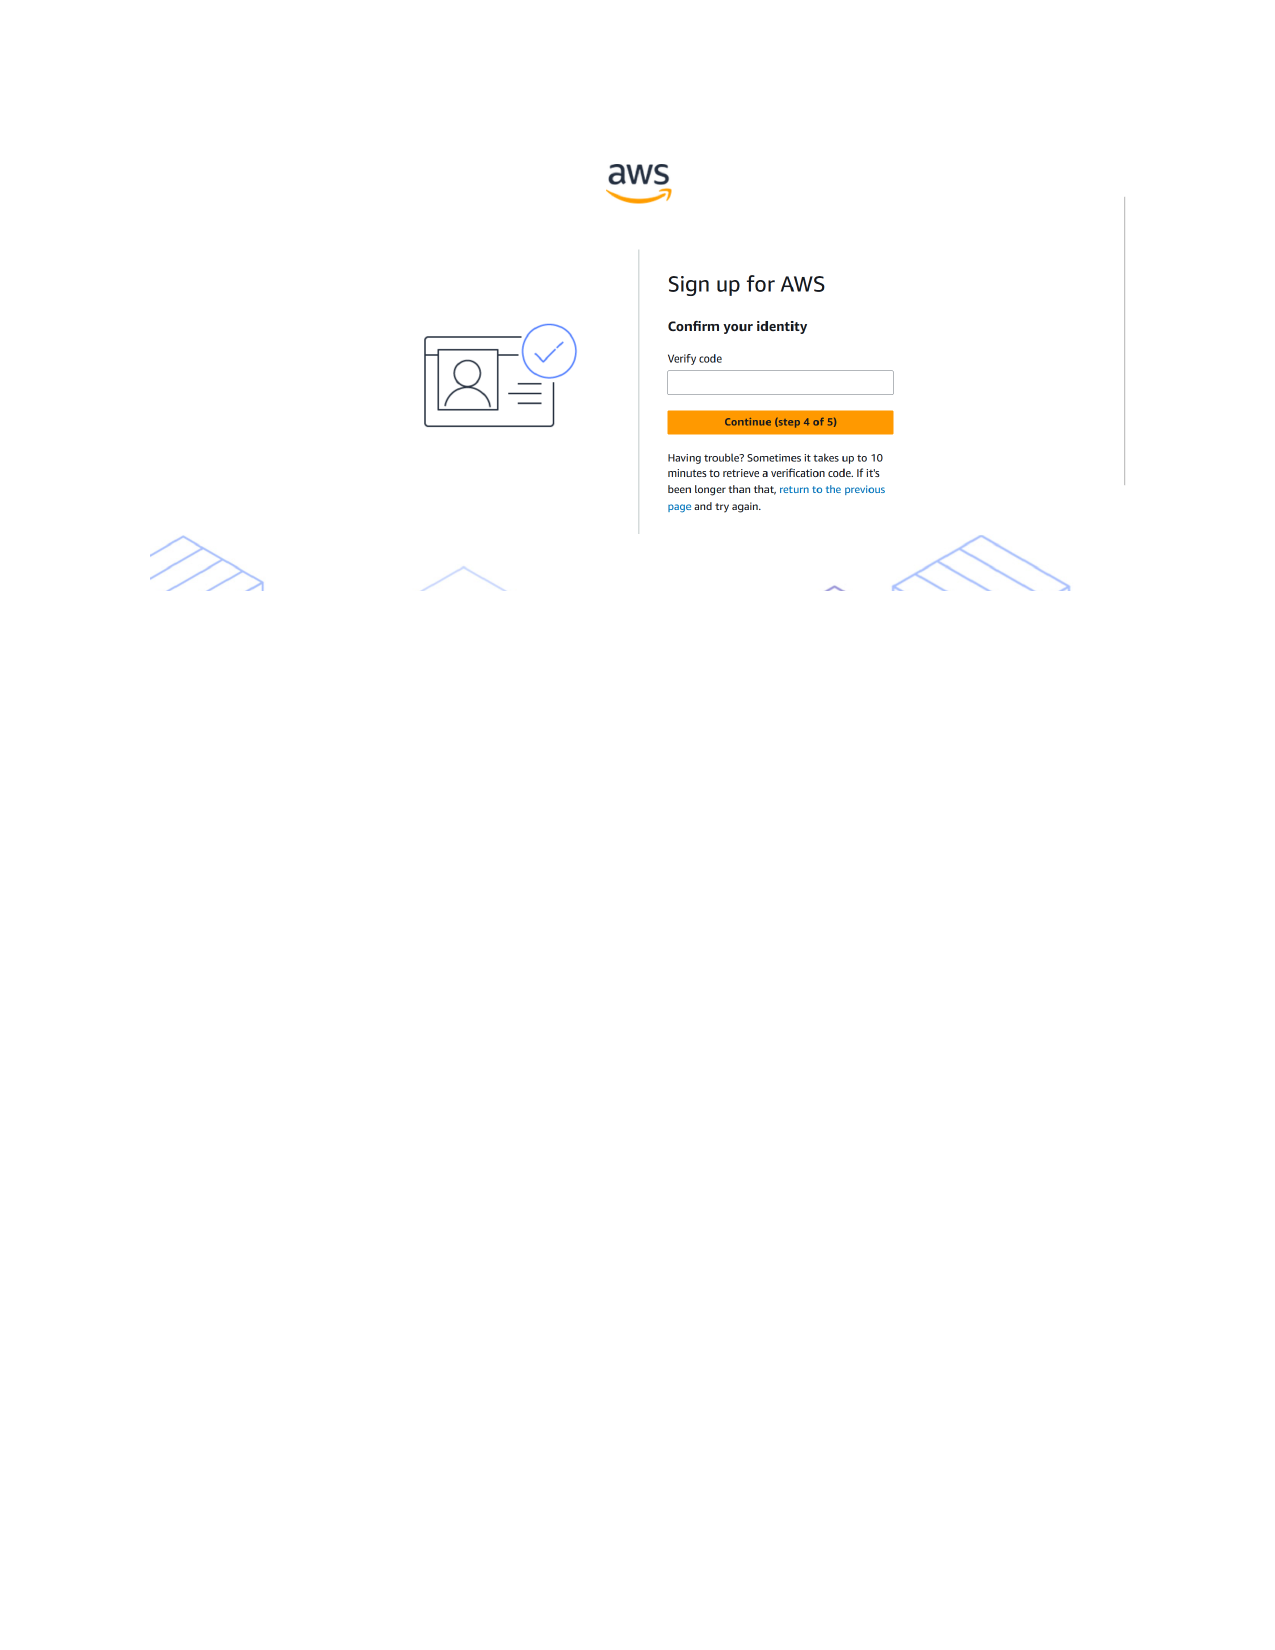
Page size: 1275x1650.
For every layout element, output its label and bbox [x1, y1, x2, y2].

picture [150, 150, 1125, 591]
